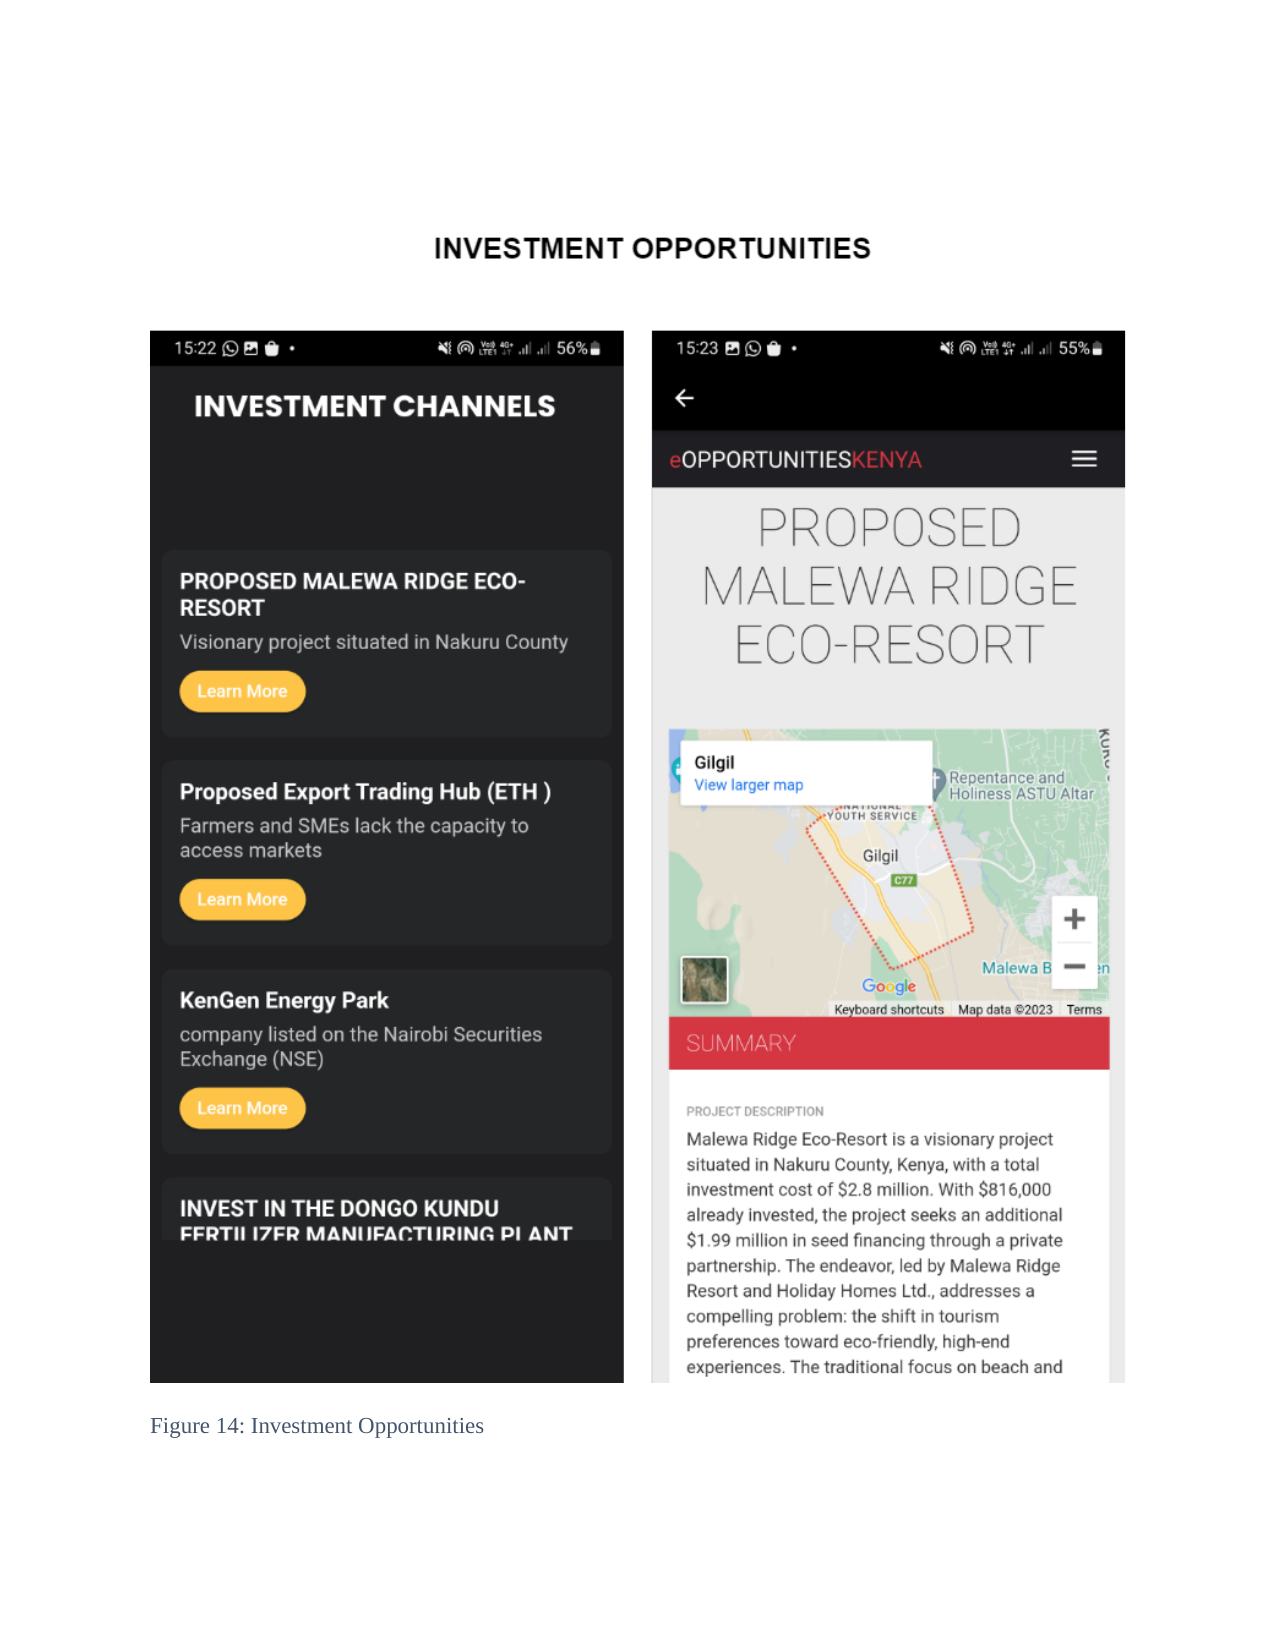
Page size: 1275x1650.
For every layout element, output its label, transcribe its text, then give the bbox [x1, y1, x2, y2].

text Figure 14: Investment Opportunities [150, 1412, 1125, 1439]
picture [150, 206, 1125, 1383]
